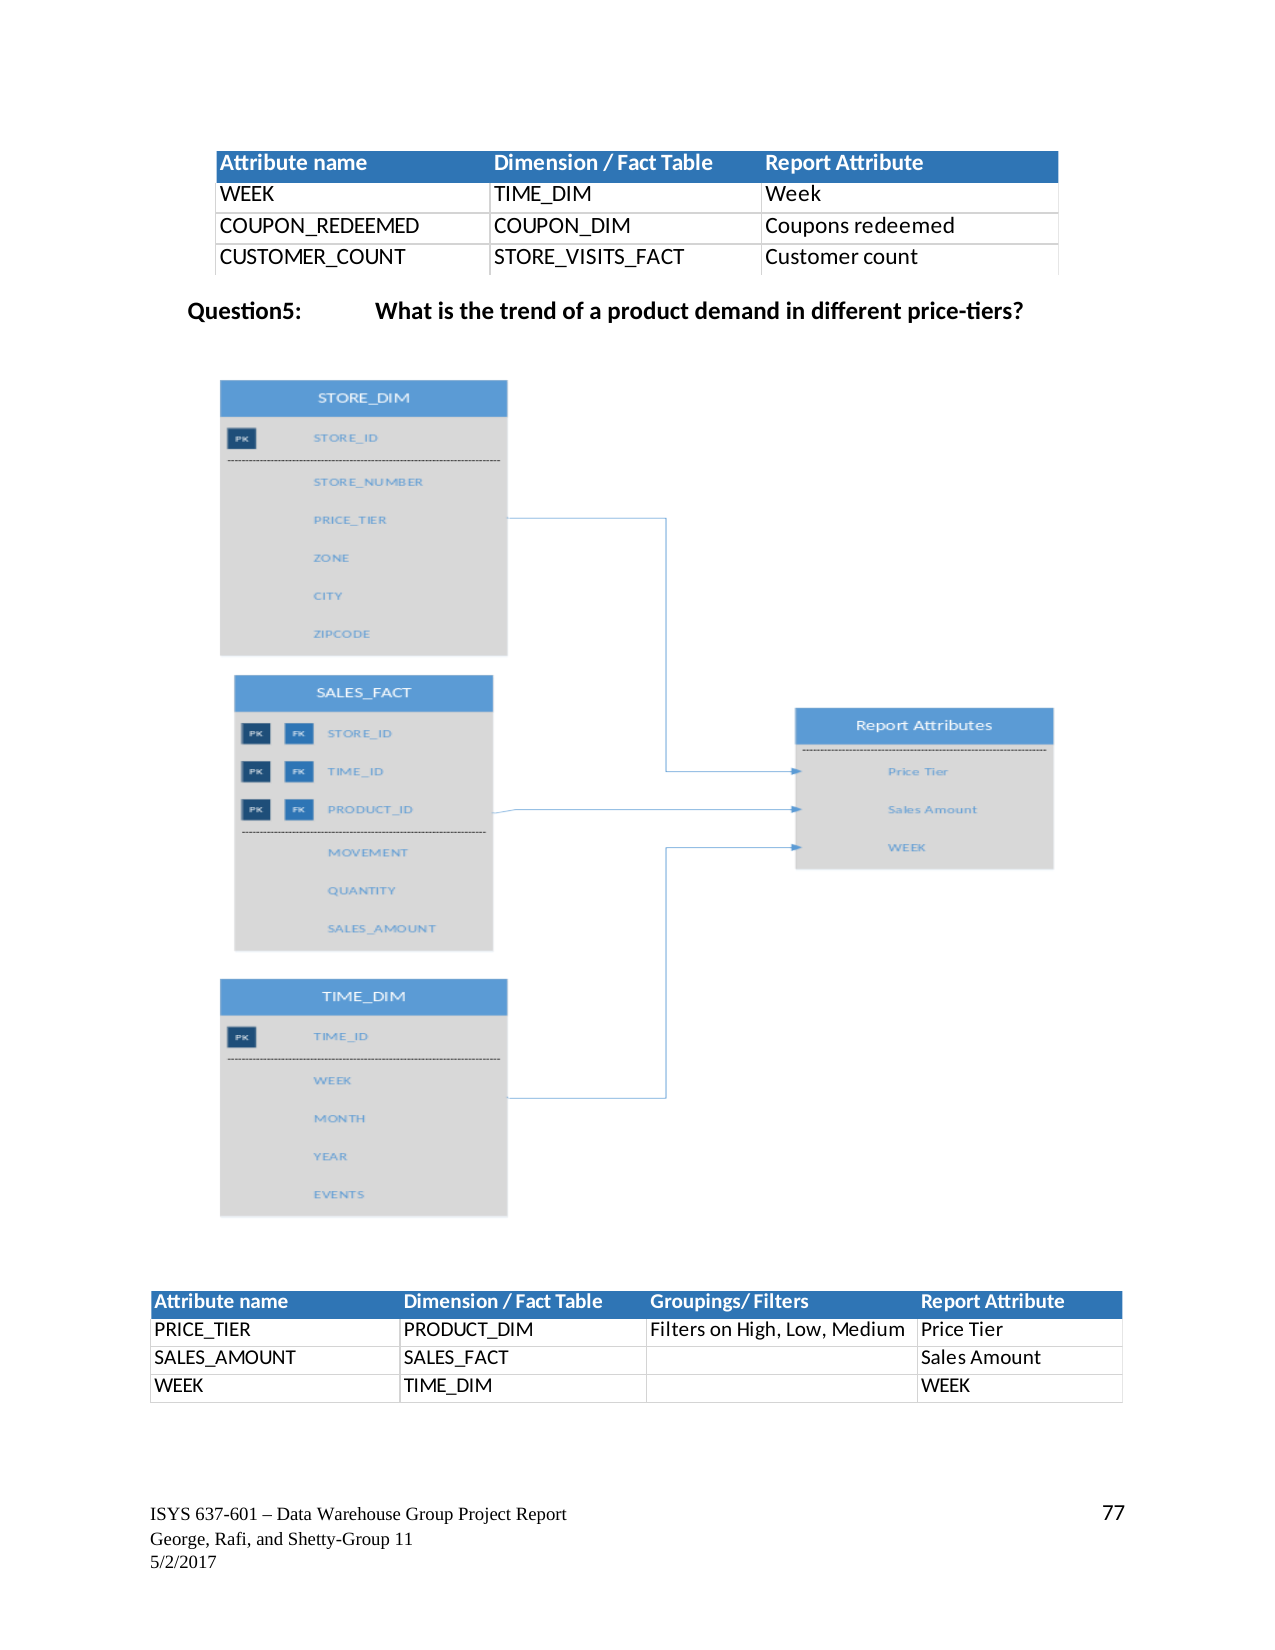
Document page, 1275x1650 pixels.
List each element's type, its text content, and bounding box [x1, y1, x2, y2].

list Question5: What is the trend of a product demand in different price-tiers? [187, 295, 1125, 326]
